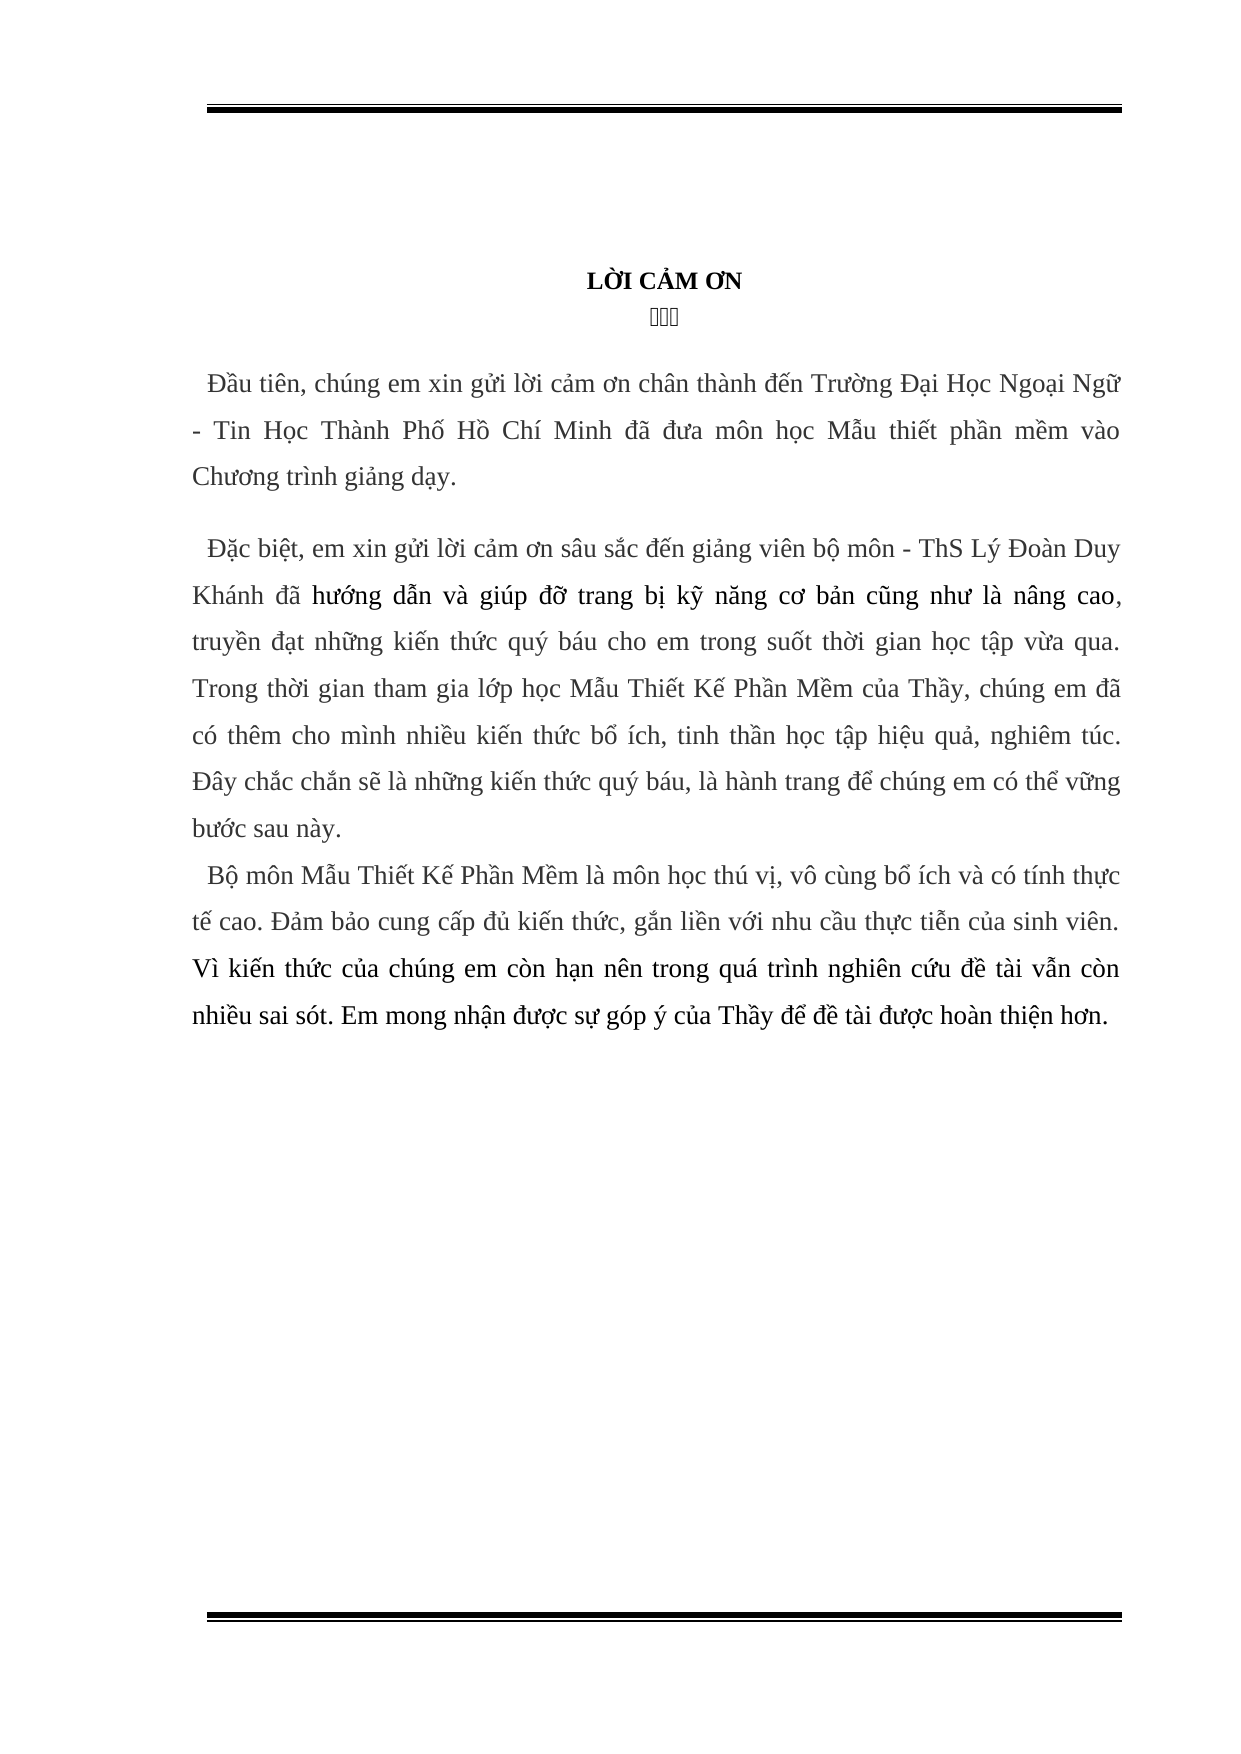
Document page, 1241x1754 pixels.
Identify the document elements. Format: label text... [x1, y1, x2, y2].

list Đặc biệt, em xin gửi lời cảm ơn sâu sắc đến giảng viên bộ môn - ThS Lý Đoàn Duy Khánh đã hướng dẫn và giúp đỡ trang bị kỹ năng cơ bản cũng như là nâng cao, truyền đạt những kiến thức quý báu cho em trong suốt thời gian học tập vừa qua. Trong thời gian tham gia lớp học Mẫu Thiết Kế Phần Mềm của Thầy, chúng em đã có thêm cho mình nhiều kiến thức bổ ích, tinh thần học tập hiệu quả, nghiêm túc. Đây chắc chắn sẽ là những kiến thức quý báu, là hành trang để chúng em có thể vững bước sau này. [192, 532, 1122, 843]
list Bộ môn Mẫu Thiết Kế Phần Mềm là môn học thú vị, vô cùng bổ ích và có tính thực tế cao. Đảm bảo cung cấp đủ kiến thức, gắn liền với nhu cầu thực tiễn của sinh viên. Vì kiến thức của chúng em còn hạn nên trong quá trình nghiên cứu đề tài vẫn còn nhiều sai sót. Em mong nhận được sự góp ý của Thầy để đề tài được hoàn thiện hơn. [192, 859, 1122, 1030]
text Đầu tiên, chúng em xin gửi lời cảm ơn chân thành đến Trường Đại Học Ngoại Ngữ - Tin Học Thành Phố Hồ Chí Minh đã đưa môn học Mẫu thiết phần mềm vào Chương trình giảng dạy. [192, 367, 1122, 492]
text LỜI CẢM ƠN [207, 266, 1122, 295]
